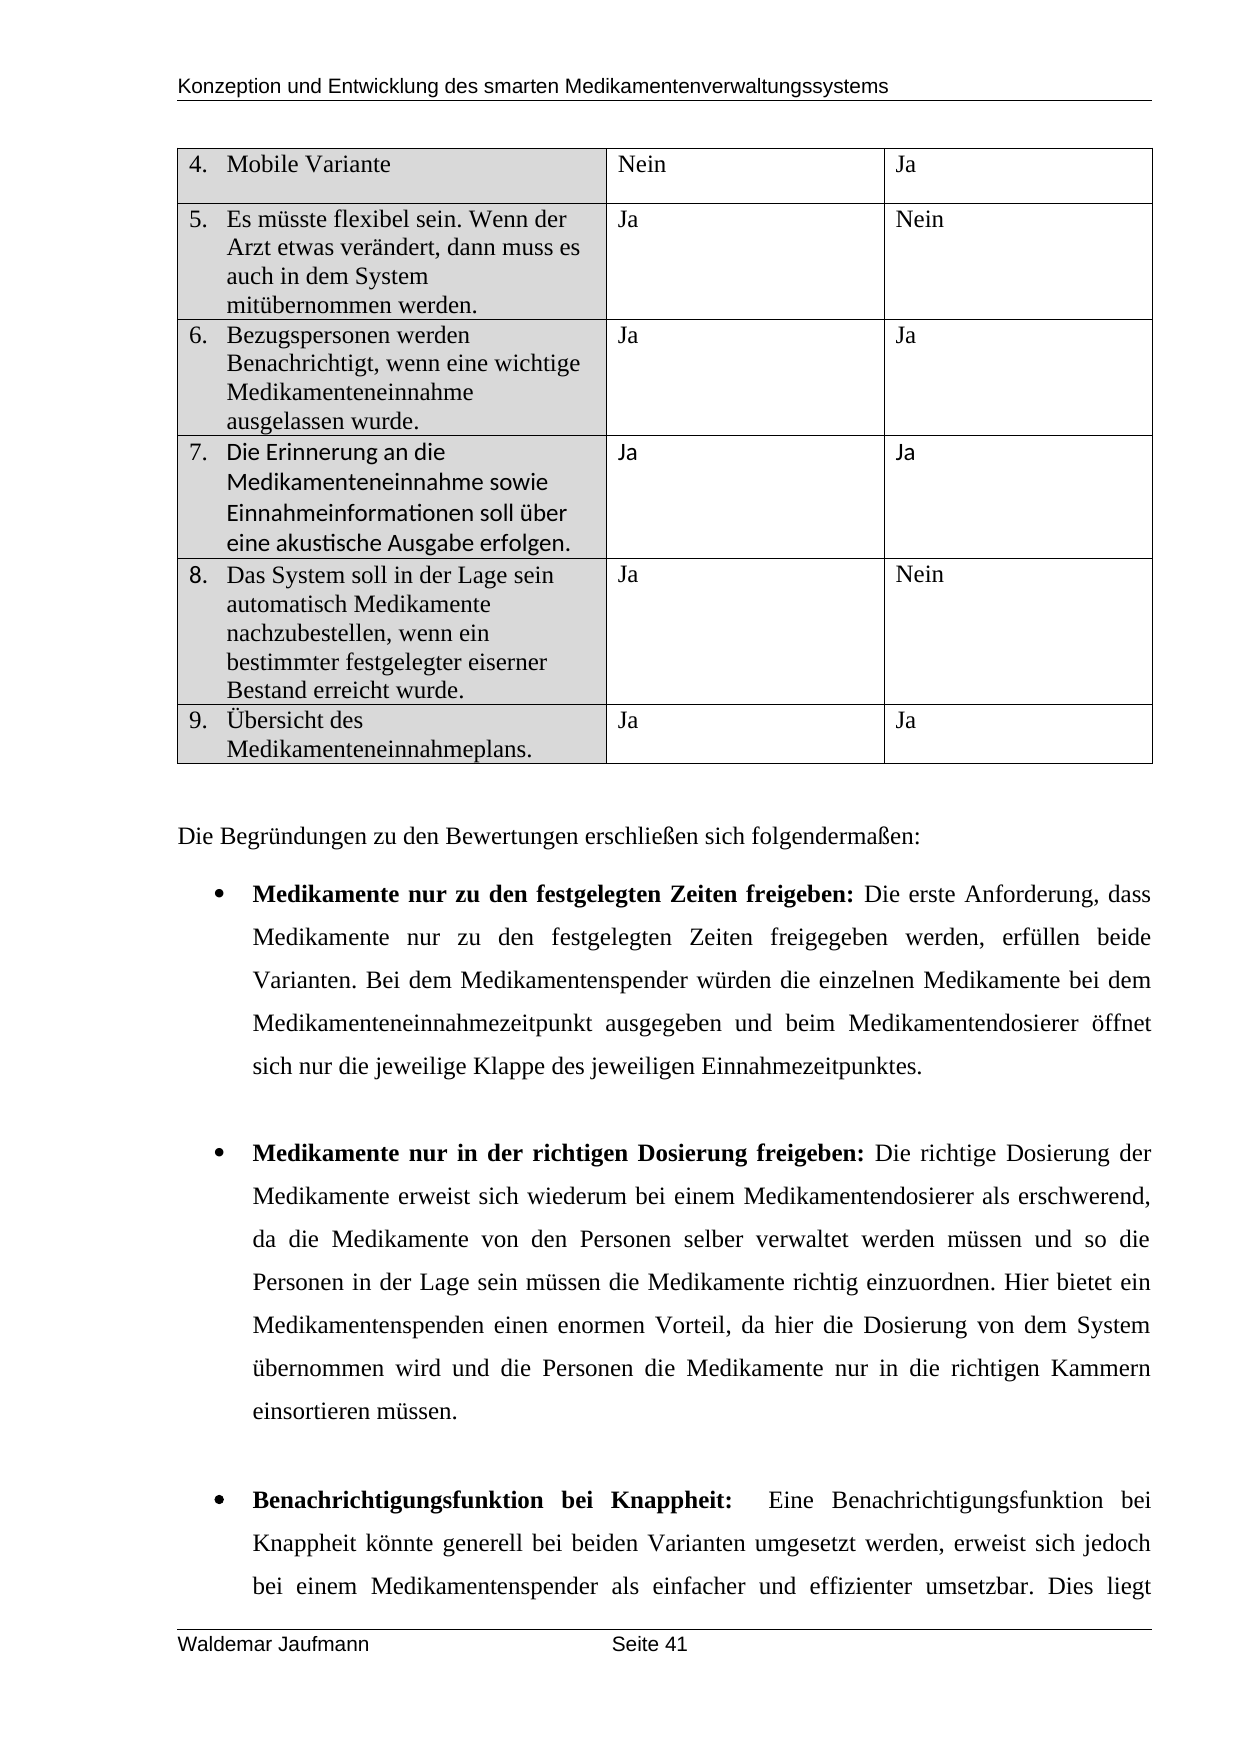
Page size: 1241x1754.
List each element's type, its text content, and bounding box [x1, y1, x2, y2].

table_cell Ja [885, 436, 1152, 558]
table_cell Übersicht des Medikamenteneinnahmeplans. [178, 705, 606, 763]
table_cell Die Erinnerung an die Medikamenteneinnahme sowie Einnahmeinformationen soll über eine akustische Ausgabe erfolgen. [178, 436, 606, 558]
table_cell Nein [885, 204, 1152, 319]
table_cell Ja [885, 149, 1152, 203]
table_cell Bezugspersonen werden Benachrichtigt, wenn eine wichtige Medikamenteneinnahme ausgelassen wurde. [178, 320, 606, 435]
table_cell Ja [607, 320, 884, 435]
table_cell Ja [607, 436, 884, 558]
table_cell Das System soll in der Lage sein automatisch Medikamente nachzubestellen, wenn ein bestimmter festgelegter eiserner Bestand erreicht wurde. [178, 559, 606, 704]
table_cell Ja [607, 204, 884, 319]
list Medikamente nur zu den festgelegten Zeiten freigeben: Die erste Anforderung, dass Medikamente nur zu den festgelegten Zeiten freigegeben werden, erfüllen beide Varianten. Bei dem Medikamentenspender würden die einzelnen Medikamente bei dem Medikamenteneinnahmezeitpunkt ausgegeben und beim Medikamentendosierer öffnet sich nur die jeweilige Klappe des jeweiligen Einnahmezeitpunktes. [215, 879, 1152, 1080]
table_cell Ja [607, 705, 884, 763]
list Medikamente nur in der richtigen Dosierung freigeben: Die richtige Dosierung der Medikamente erweist sich wiederum bei einem Medikamentendosierer als erschwerend, da die Medikamente von den Personen selber verwaltet werden müssen und so die Personen in der Lage sein müssen die Medikamente richtig einzuordnen. Hier bietet ein Medikamentenspenden einen enormen Vorteil, da hier die Dosierung von dem System übernommen wird und die Personen die Medikamente nur in die richtigen Kammern einsortieren müssen. [215, 1138, 1152, 1425]
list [215, 1485, 1152, 1600]
table_cell Ja [885, 320, 1152, 435]
text Die Begründungen zu den Bewertungen erschließen sich folgendermaßen: [177, 821, 1152, 850]
table_cell Mobile Variante [178, 149, 606, 203]
table_cell Es müsste flexibel sein. Wenn der Arzt etwas verändert, dann muss es auch in dem System mitübernommen werden. [178, 204, 606, 319]
table_cell Ja [885, 705, 1152, 763]
table_cell Ja [607, 559, 884, 704]
table_cell Nein [885, 559, 1152, 704]
table_cell Nein [607, 149, 884, 203]
